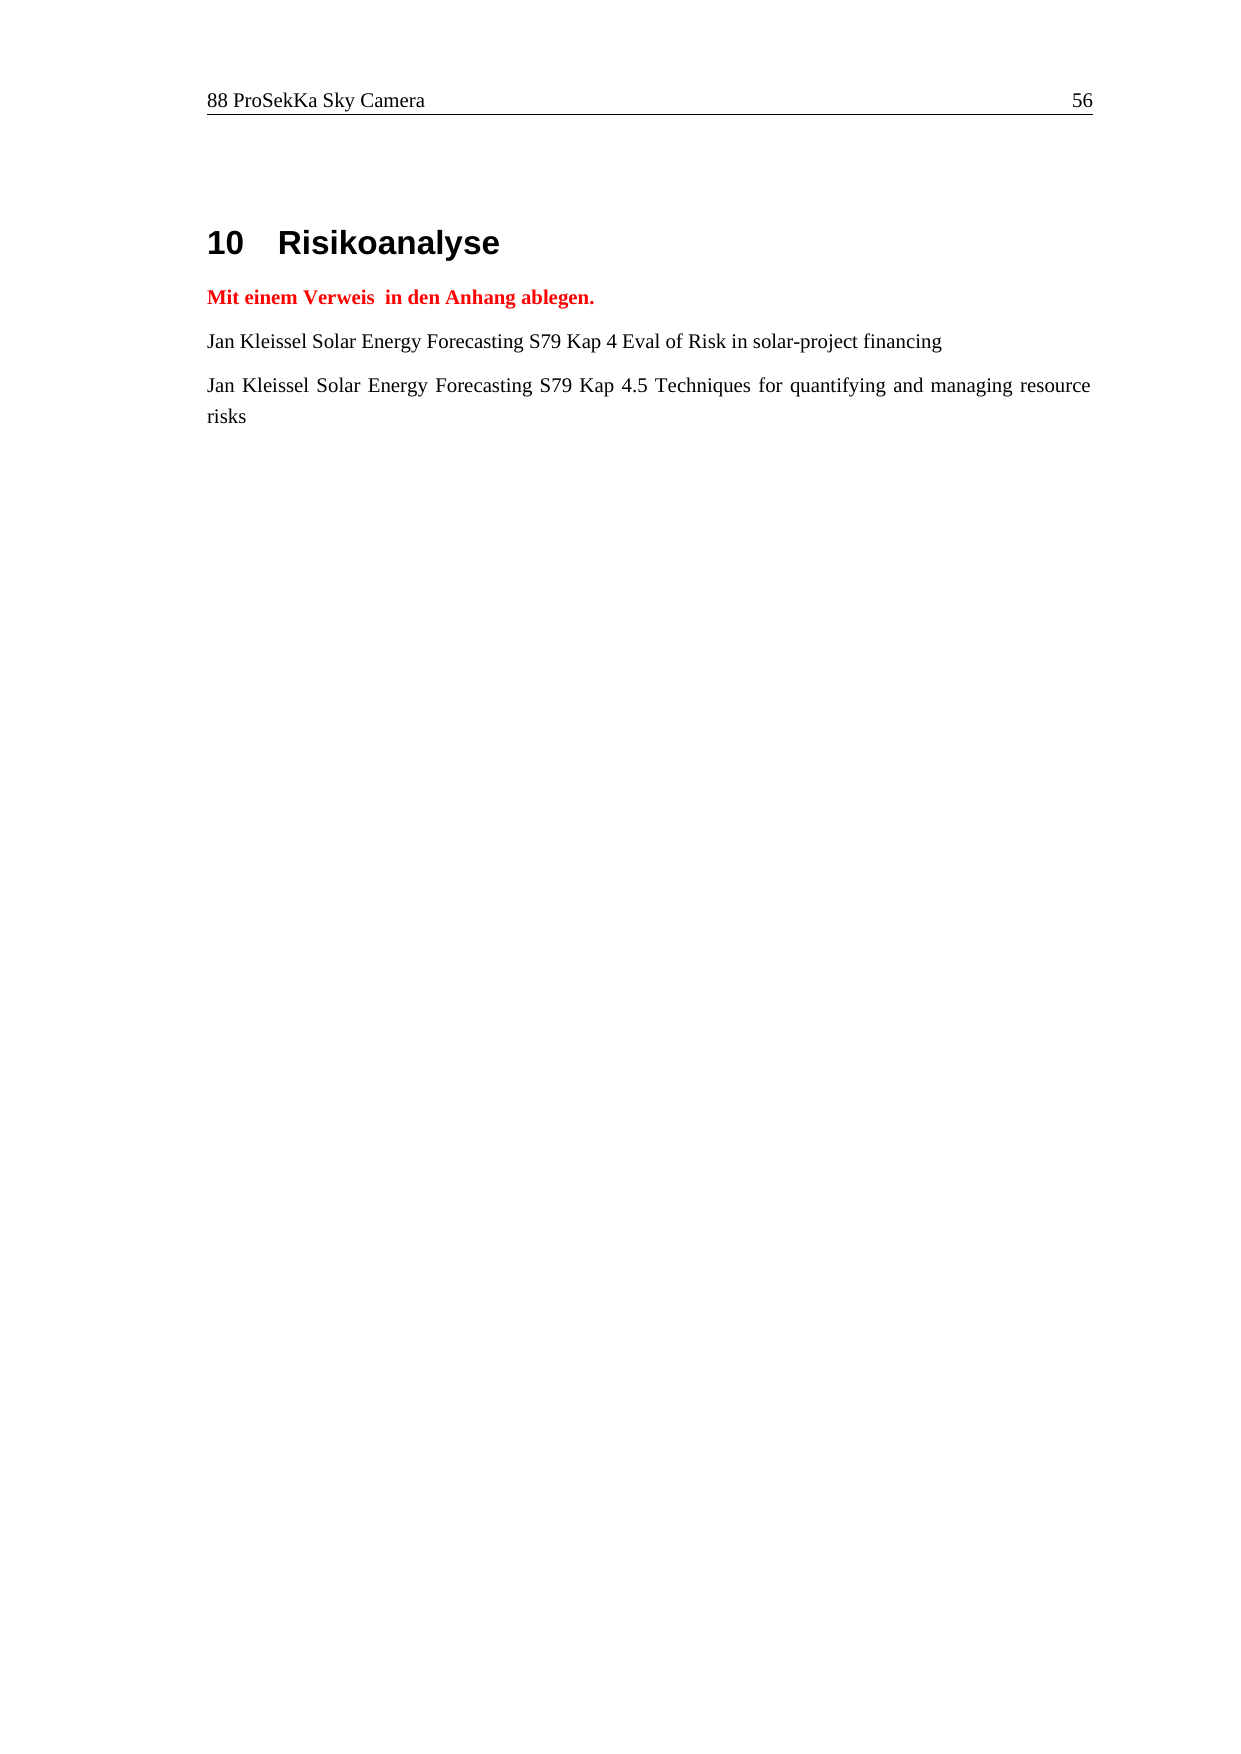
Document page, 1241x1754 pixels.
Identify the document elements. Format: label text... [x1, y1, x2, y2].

subtitle Risikoanalyse [207, 223, 1093, 261]
text Mit einem Verweis in den Anhang ablegen. [207, 285, 1093, 309]
text Jan Kleissel Solar Energy Forecasting S79 Kap 4 Eval of Risk in solar-project financing [207, 329, 1093, 353]
text Jan Kleissel Solar Energy Forecasting S79 Kap 4.5 Techniques for quantifying and managing resource risks [207, 373, 1093, 428]
